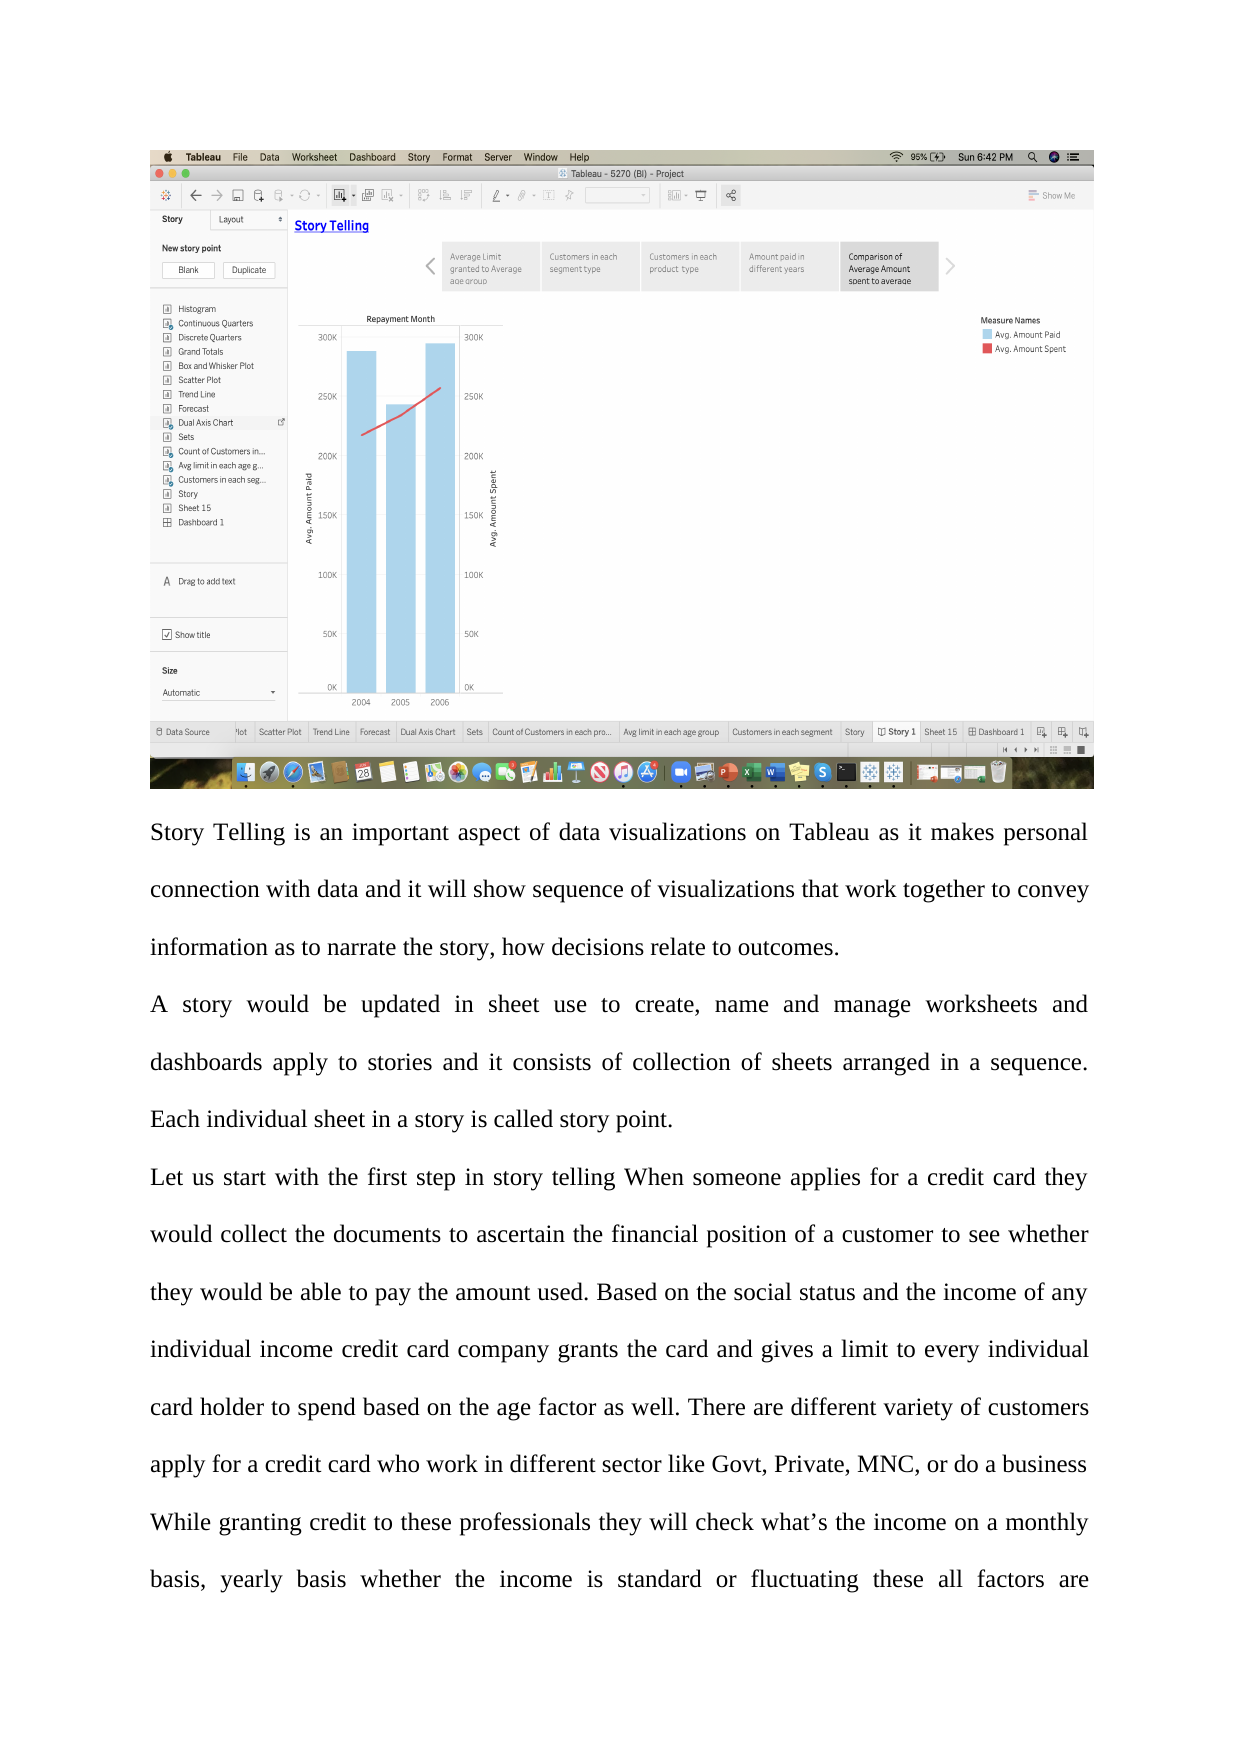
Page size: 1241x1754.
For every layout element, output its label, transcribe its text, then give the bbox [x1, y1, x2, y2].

picture [150, 150, 1094, 789]
text Let us start with the first step in story telling When someone applies for a credit card they would collect the documents to ascertain the financial position of a customer to see whether they would be able to pay the amount used. Based on the social status and the income of any individual income credit card company grants the card and gives a limit to every individual card holder to spend based on the age factor as well. There are different variety of customers apply for a credit card who work in different sector like Govt, Private, MNC, or do a business [150, 1162, 1090, 1478]
text Story Telling is an important aspect of data visualizations on Tableau as it makes personal connection with data and it will show sequence of visualizations that work together to convey information as to narrate the story, how decisions relate to outcomes. [150, 817, 1090, 961]
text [150, 1507, 1090, 1593]
text A story would be updated in sheet use to create, name and manage worksheets and dashboards apply to stories and it consists of collection of sheets arranged in a sequence. Each individual sheet in a story is called story point. [150, 989, 1090, 1133]
